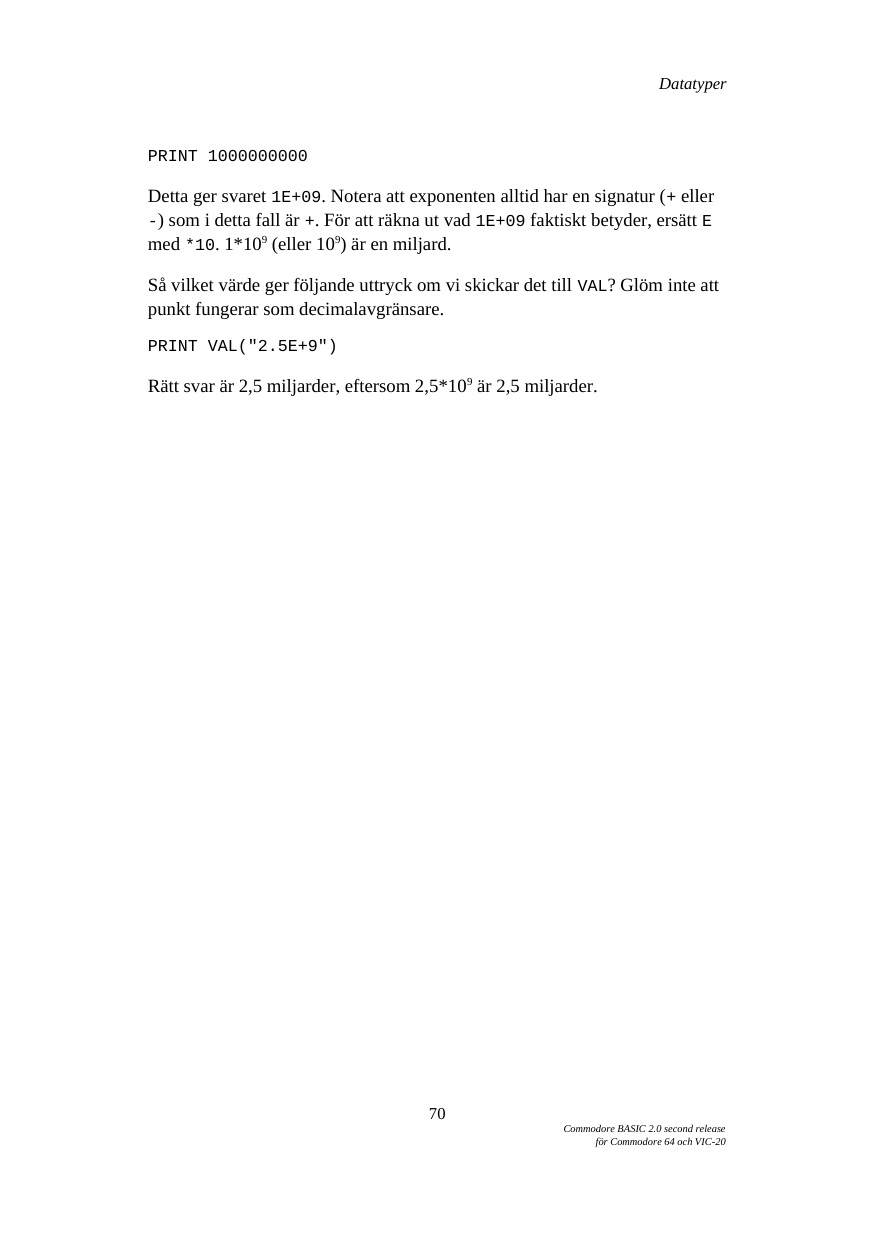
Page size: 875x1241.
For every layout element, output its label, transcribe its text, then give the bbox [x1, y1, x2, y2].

text Rätt svar är 2,5 miljarder, eftersom 2,5*109 är 2,5 miljarder. [148, 375, 726, 397]
text PRINT 1000000000 [148, 148, 726, 167]
text PRINT VAL("2.5E+9") [148, 338, 726, 357]
text Detta ger svaret 1E+09. Notera att exponenten alltid har en signatur (+ eller -) som i detta fall är +. För att räkna ut vad 1E+09 faktiskt betyder, ersätt E med *10. 1*109 (eller 109) är en miljard. [148, 185, 726, 256]
text Så vilket värde ger följande uttryck om vi skickar det till VAL? Glöm inte att punkt fungerar som decimalavgränsare. [148, 274, 726, 320]
